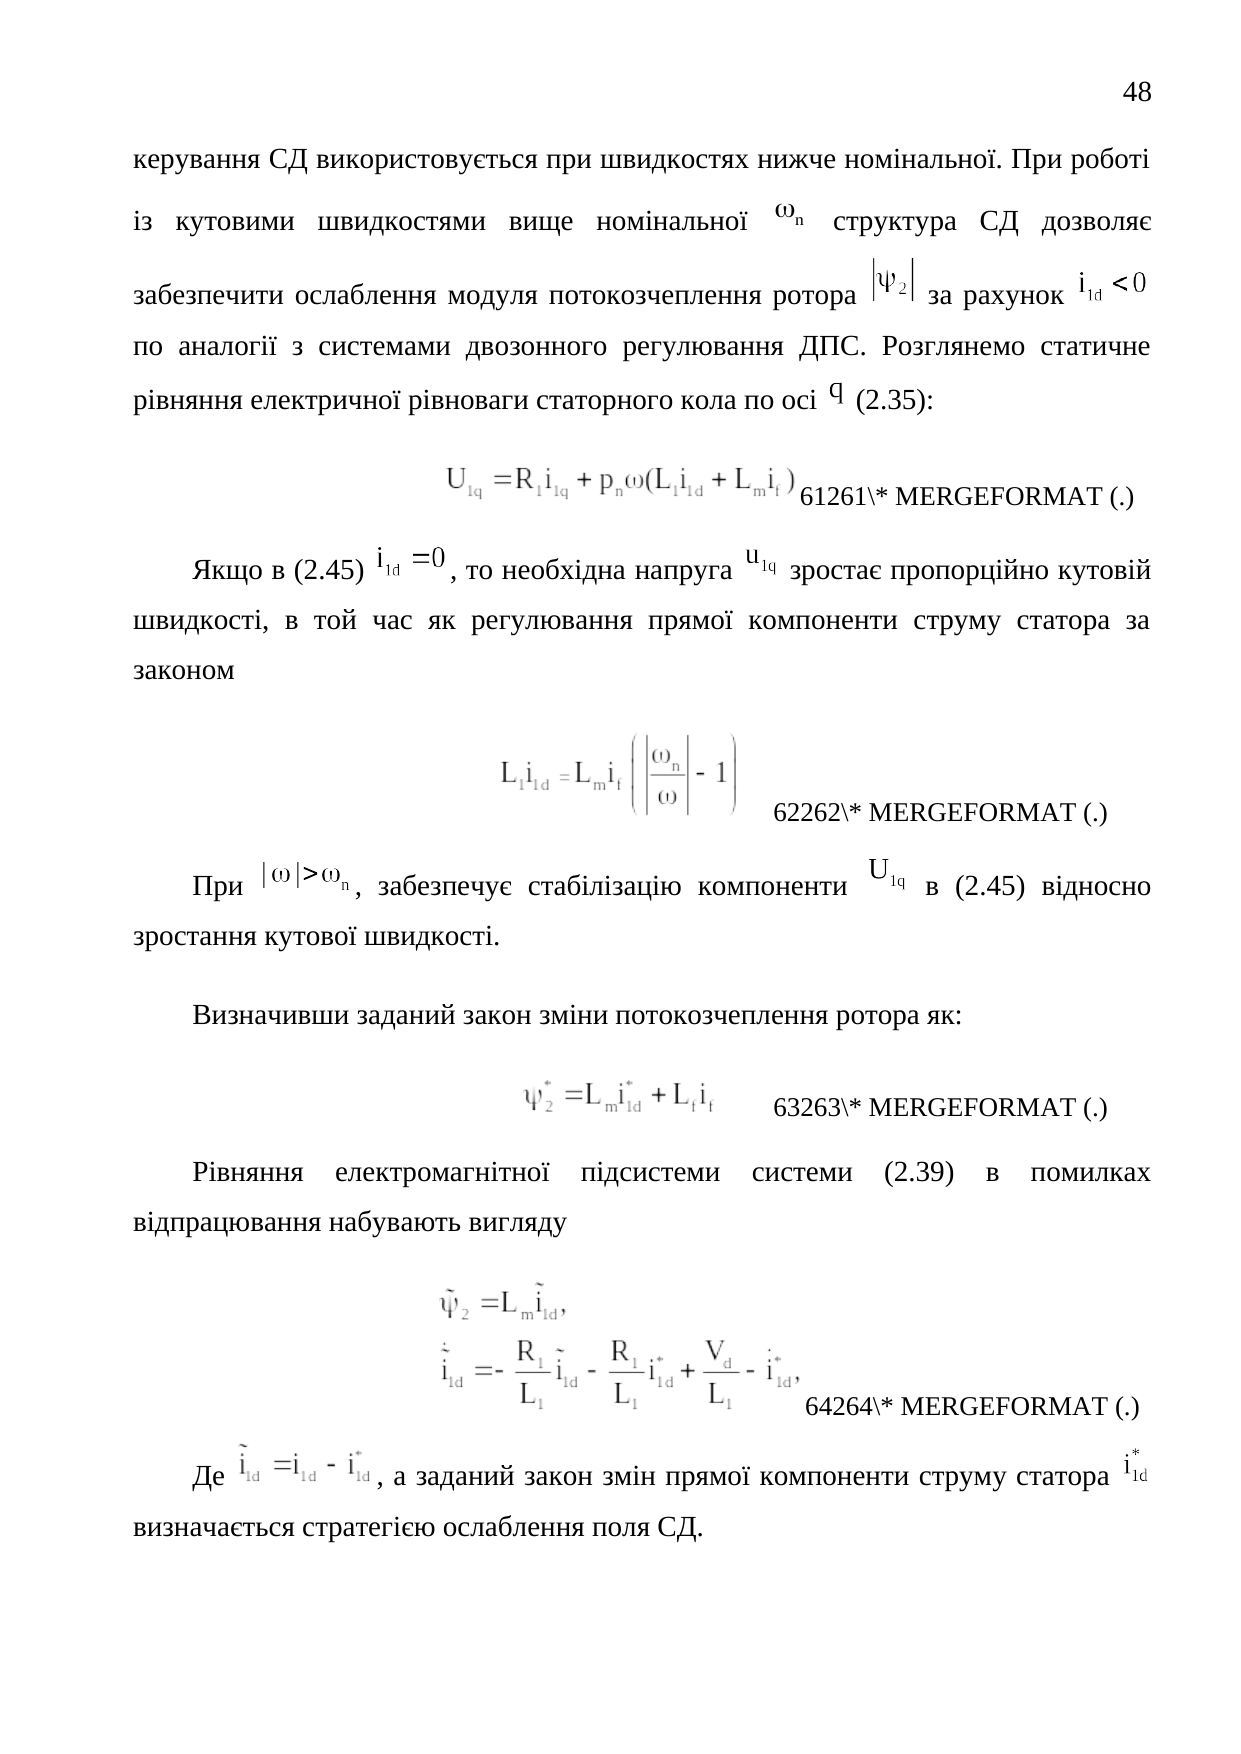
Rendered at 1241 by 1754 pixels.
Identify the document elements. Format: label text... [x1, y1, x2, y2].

text Рівняння електромагнітної підсистеми системи (2.39) в помилках відпрацювання набувають вигляду [133, 1154, 1152, 1238]
text Якщо в (2.45) , то необхідна напруга зростає пропорційно кутовій швидкості, в той час як регулювання прямої компоненти струму статора за законом [133, 531, 1152, 686]
text При , забезпечує стабілізацію компоненти в (2.45) відносно зростання кутової швидкості. [133, 846, 1152, 951]
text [133, 141, 1152, 416]
text Визначивши заданий закон зміни потокозчеплення ротора як: [133, 997, 1152, 1031]
text Де , а заданий закон змін прямої компоненти струму статора визначається стратегією ослаблення поля СД. [133, 1440, 1152, 1542]
